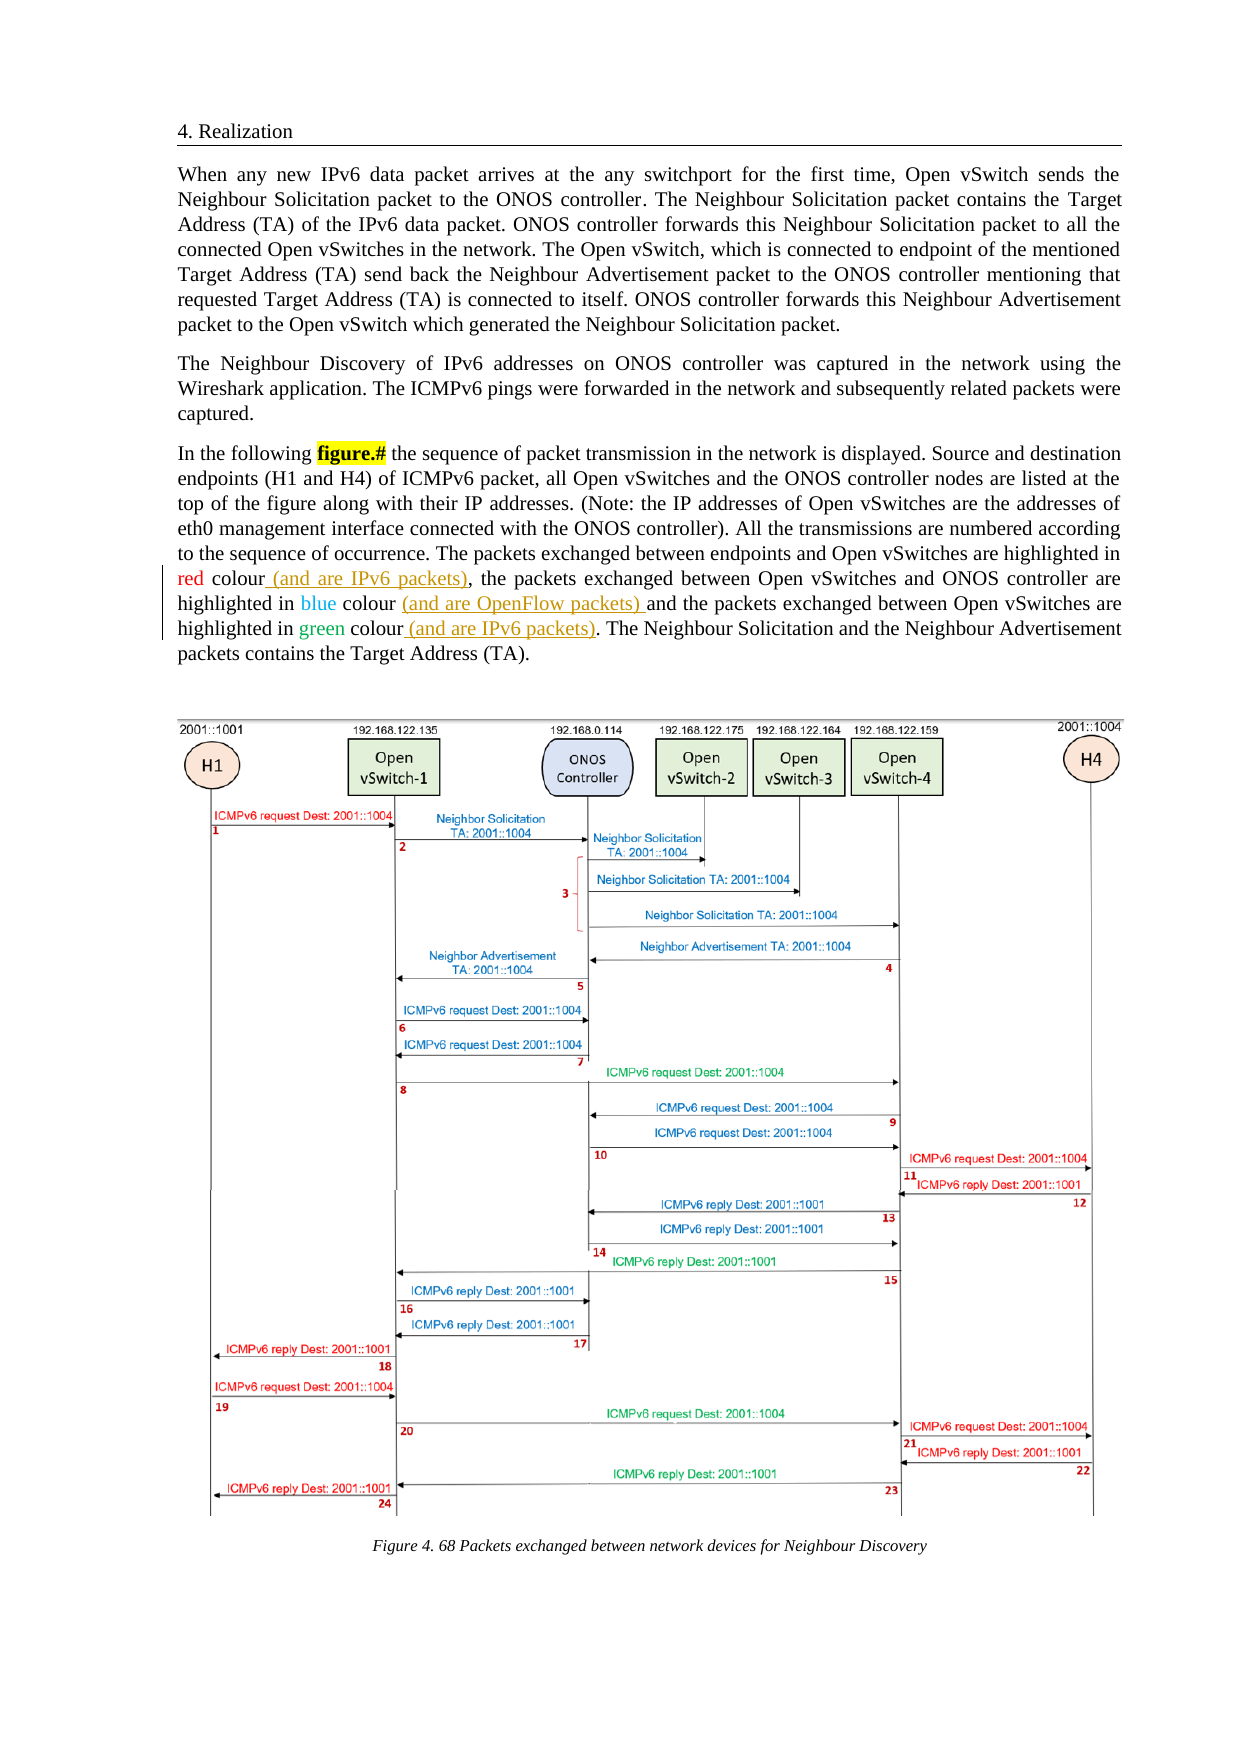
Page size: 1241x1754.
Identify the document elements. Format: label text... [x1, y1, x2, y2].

picture [300, 596, 306, 610]
text Figure 4. 68 Packets exchanged between network devices for Neighbour Discovery [177, 1536, 1122, 1555]
text When any new IPv6 data packet arrives at the any switchport for the first time, Open vSwitch sends the Neighbour Solicitation packet to the ONOS controller. The Neighbour Solicitation packet contains the Target Address (TA) of the IPv6 data packet. ONOS controller forwards this Neighbour Solicitation packet to all the connected Open vSwitches in the network. The Open vSwitch, which is connected to endpoint of the mentioned Target Address (TA) send back the Neighbour Advertisement packet to the ONOS controller mentioning that requested Target Address (TA) is connected to itself. ONOS controller forwards this Neighbour Advertisement packet to the Open vSwitch which generated the Neighbour Solicitation packet. [177, 161, 1122, 336]
picture [177, 719, 1125, 1520]
text The Neighbour Discovery of IPv6 addresses on ONOS controller was captured in the network using the Wireshark application. The ICMPv6 pings were forwarded in the network and subsequently related packets were captured. [177, 350, 1122, 425]
text In the following figure.# the sequence of packet transmission in the network is displayed. Source and destination endpoints (H1 and H4) of ICMPv6 packet, all Open vSwitches and the ONOS controller nodes are listed at the top of the figure along with their IP addresses. (Note: the IP addresses of Open vSwitches are the addresses of eth0 management interface connected with the ONOS controller). All the transmissions are numbered according to the sequence of occurrence. The packets exchanged between endpoints and Open vSwitches are highlighted in red colour, the packets exchanged between Open vSwitches and ONOS controller are highlighted in blue colour and the packets exchanged between Open vSwitches are highlighted in green colour. The Neighbour Solicitation and the Neighbour Advertisement packets contains the Target Address (TA). [177, 440, 1122, 665]
